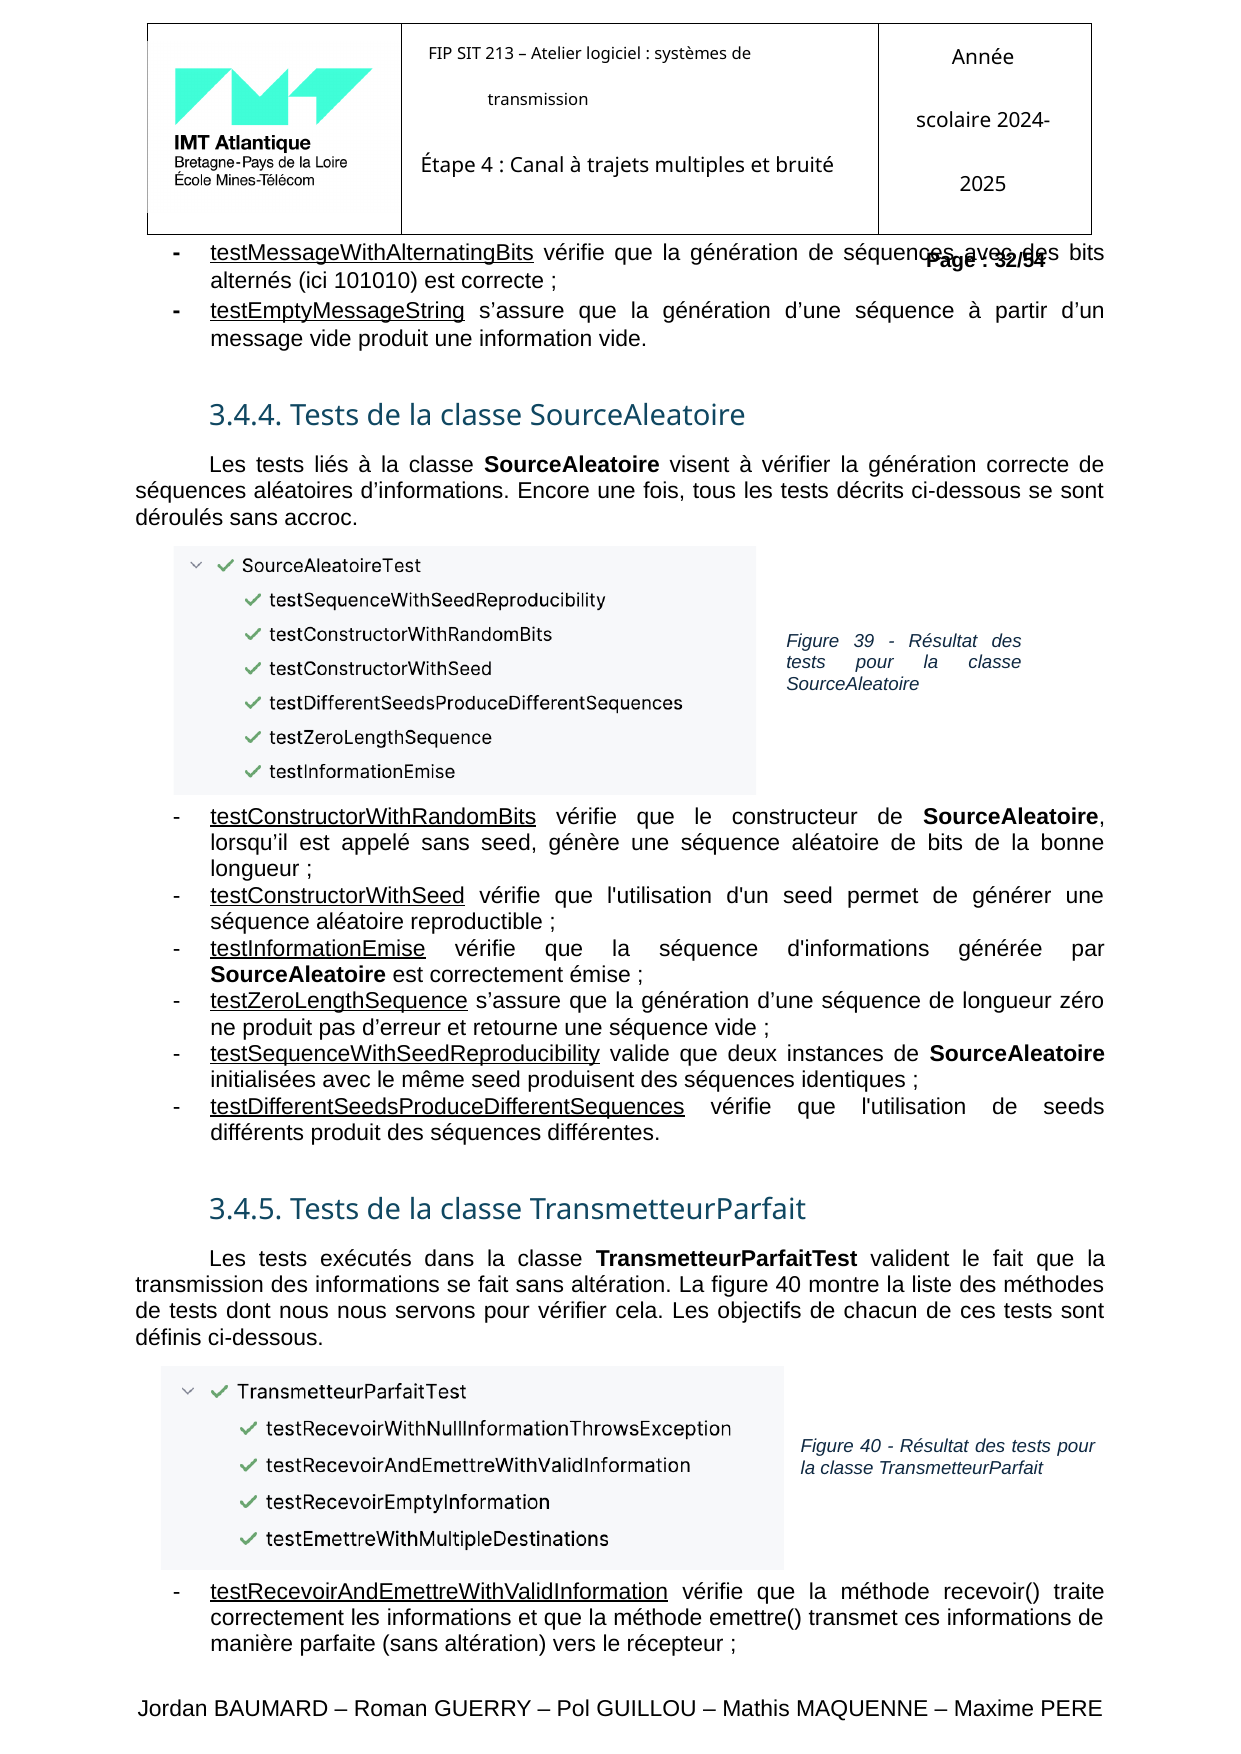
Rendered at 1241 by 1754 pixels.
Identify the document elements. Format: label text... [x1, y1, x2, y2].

subtitle 3.4.5. Tests de la classe TransmetteurParfait [135, 1188, 1105, 1228]
list testSequenceWithSeedReproducibility valide que deux instances de SourceAleatoire initialisées avec le même seed produisent des séquences identiques ; [173, 1040, 1105, 1093]
list testDifferentSeedsProduceDifferentSequences vérifie que l'utilisation de seeds différents produit des séquences différentes. [173, 1093, 1105, 1145]
text Les tests liés à la classe SourceAleatoire visent à vérifier la génération correcte de séquences aléatoires d’informations. Encore une fois, tous les tests décrits ci-dessous se sont déroulés sans accroc. [135, 451, 1105, 530]
list testRecevoirAndEmettreWithValidInformation vérifie que la méthode recevoir() traite correctement les informations et que la méthode emettre() transmet ces informations de manière parfaite (sans altération) vers le récepteur ; [173, 1578, 1105, 1657]
list testEmptyMessageString s’assure que la génération d’une séquence à partir d’un message vide produit une information vide. [173, 294, 1105, 351]
subtitle 3.4.4. Tests de la classe SourceAleatoire [135, 394, 1105, 434]
list testConstructorWithRandomBits vérifie que le constructeur de SourceAleatoire, lorsqu’il est appelé sans seed, génère une séquence aléatoire de bits de la bonne longueur ; [173, 803, 1105, 882]
text Les tests exécutés dans la classe TransmetteurParfaitTest valident le fait que la transmission des informations se fait sans altération. La figure 40 montre la liste des méthodes de tests dont nous nous servons pour vérifier cela. Les objectifs de chacun de ces tests sont définis ci-dessous. [135, 1245, 1105, 1350]
picture [160, 1366, 784, 1570]
list testInformationEmise vérifie que la séquence d'informations générée par SourceAleatoire est correctement émise ; [173, 934, 1105, 987]
list testMessageWithAlternatingBits vérifie que la génération de séquences avec des bits alternés (ici 101010) est correcte ; [173, 236, 1105, 294]
picture [173, 546, 757, 795]
list testZeroLengthSequence s’assure que la génération d’une séquence de longueur zéro ne produit pas d’erreur et retourne une séquence vide ; [173, 987, 1105, 1040]
picture [147, 41, 401, 213]
list testConstructorWithSeed vérifie que l'utilisation d'un seed permet de générer une séquence aléatoire reproductible ; [173, 882, 1105, 934]
